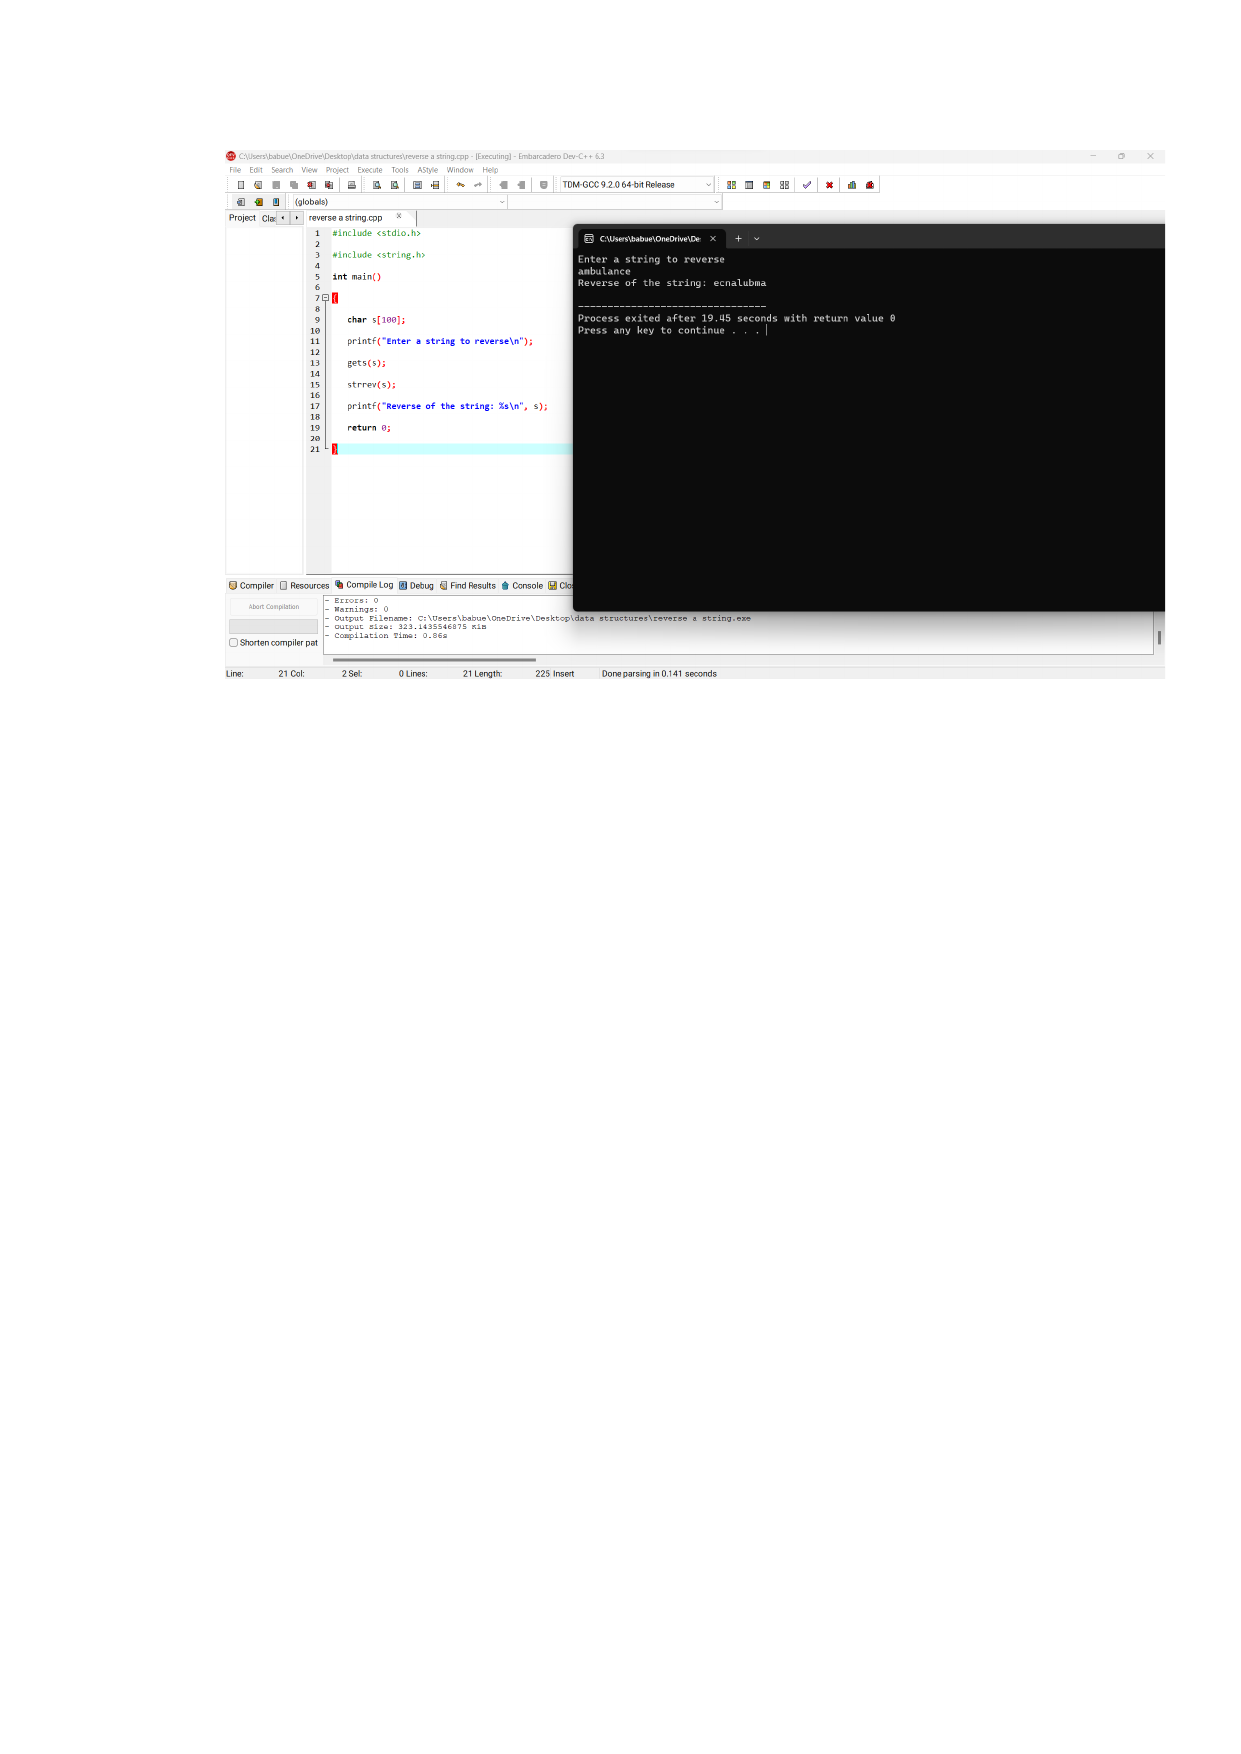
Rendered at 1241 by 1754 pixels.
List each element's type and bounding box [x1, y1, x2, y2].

picture [225, 150, 1166, 679]
